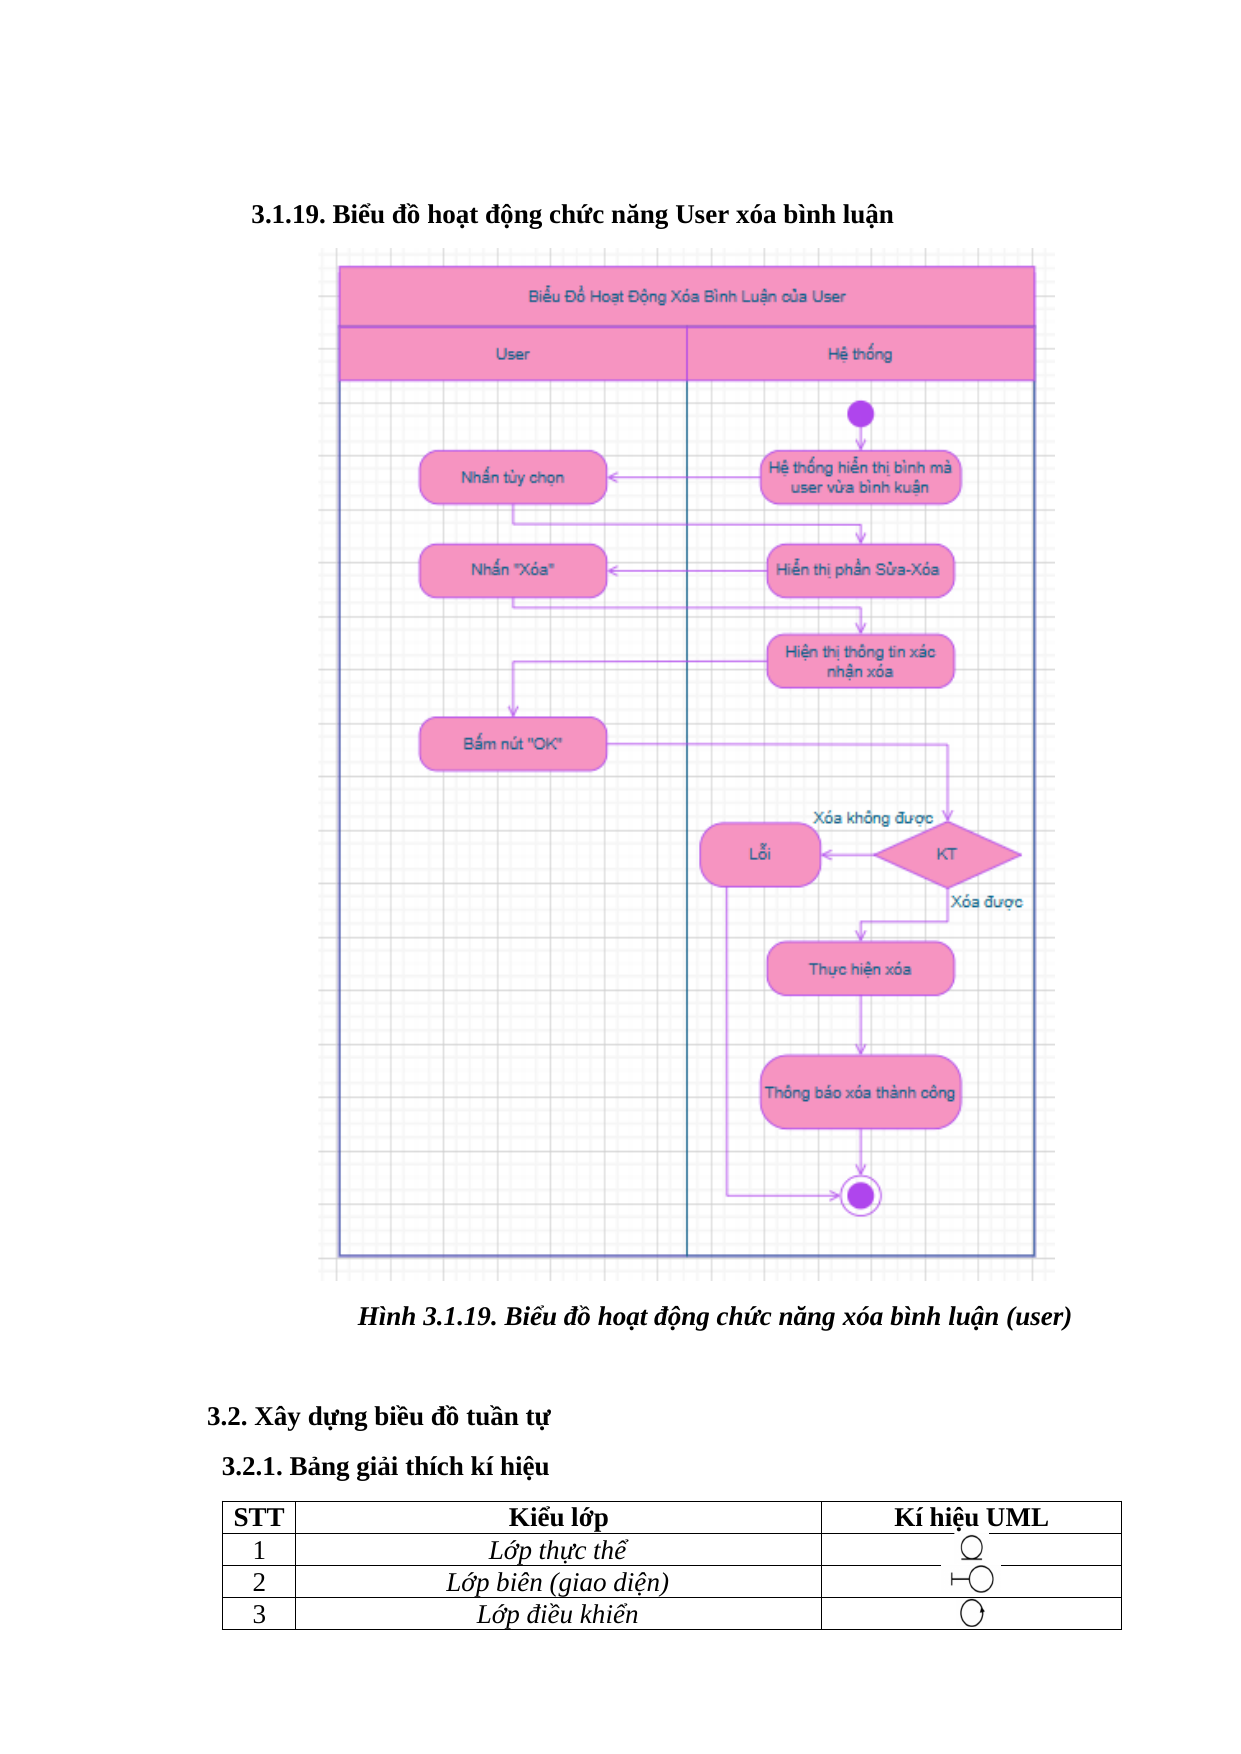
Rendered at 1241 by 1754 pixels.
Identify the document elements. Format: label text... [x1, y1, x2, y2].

table_cell [822, 1598, 1121, 1629]
table_header STT [223, 1502, 295, 1533]
table_cell 3 [223, 1598, 295, 1629]
picture [955, 1598, 988, 1627]
table_cell [822, 1534, 1121, 1565]
table_header Kiểu lớp [296, 1502, 821, 1533]
table_cell Lớp điều khiển [296, 1598, 821, 1629]
picture [318, 248, 1055, 1281]
text 3.1.19. Biểu đồ hoạt động chức năng User xóa bình luận [251, 198, 1122, 229]
table_cell Lớp thực thể [296, 1534, 821, 1565]
picture [941, 1565, 1001, 1593]
text Hình 3.1.19. Biểu đồ hoạt động chức năng xóa bình luận (user) [310, 1300, 1122, 1331]
table_cell 2 [223, 1566, 295, 1597]
picture [954, 1533, 989, 1564]
text 3.2.1. Bảng giải thích kí hiệu [222, 1450, 1122, 1481]
table_cell [822, 1566, 1121, 1597]
table_cell 1 [223, 1534, 295, 1565]
table_cell Lớp biên (giao diện) [296, 1566, 821, 1597]
table_header Kí hiệu UML [822, 1502, 1121, 1533]
text 3.2. Xây dựng biều đồ tuần tự [207, 1400, 1122, 1431]
